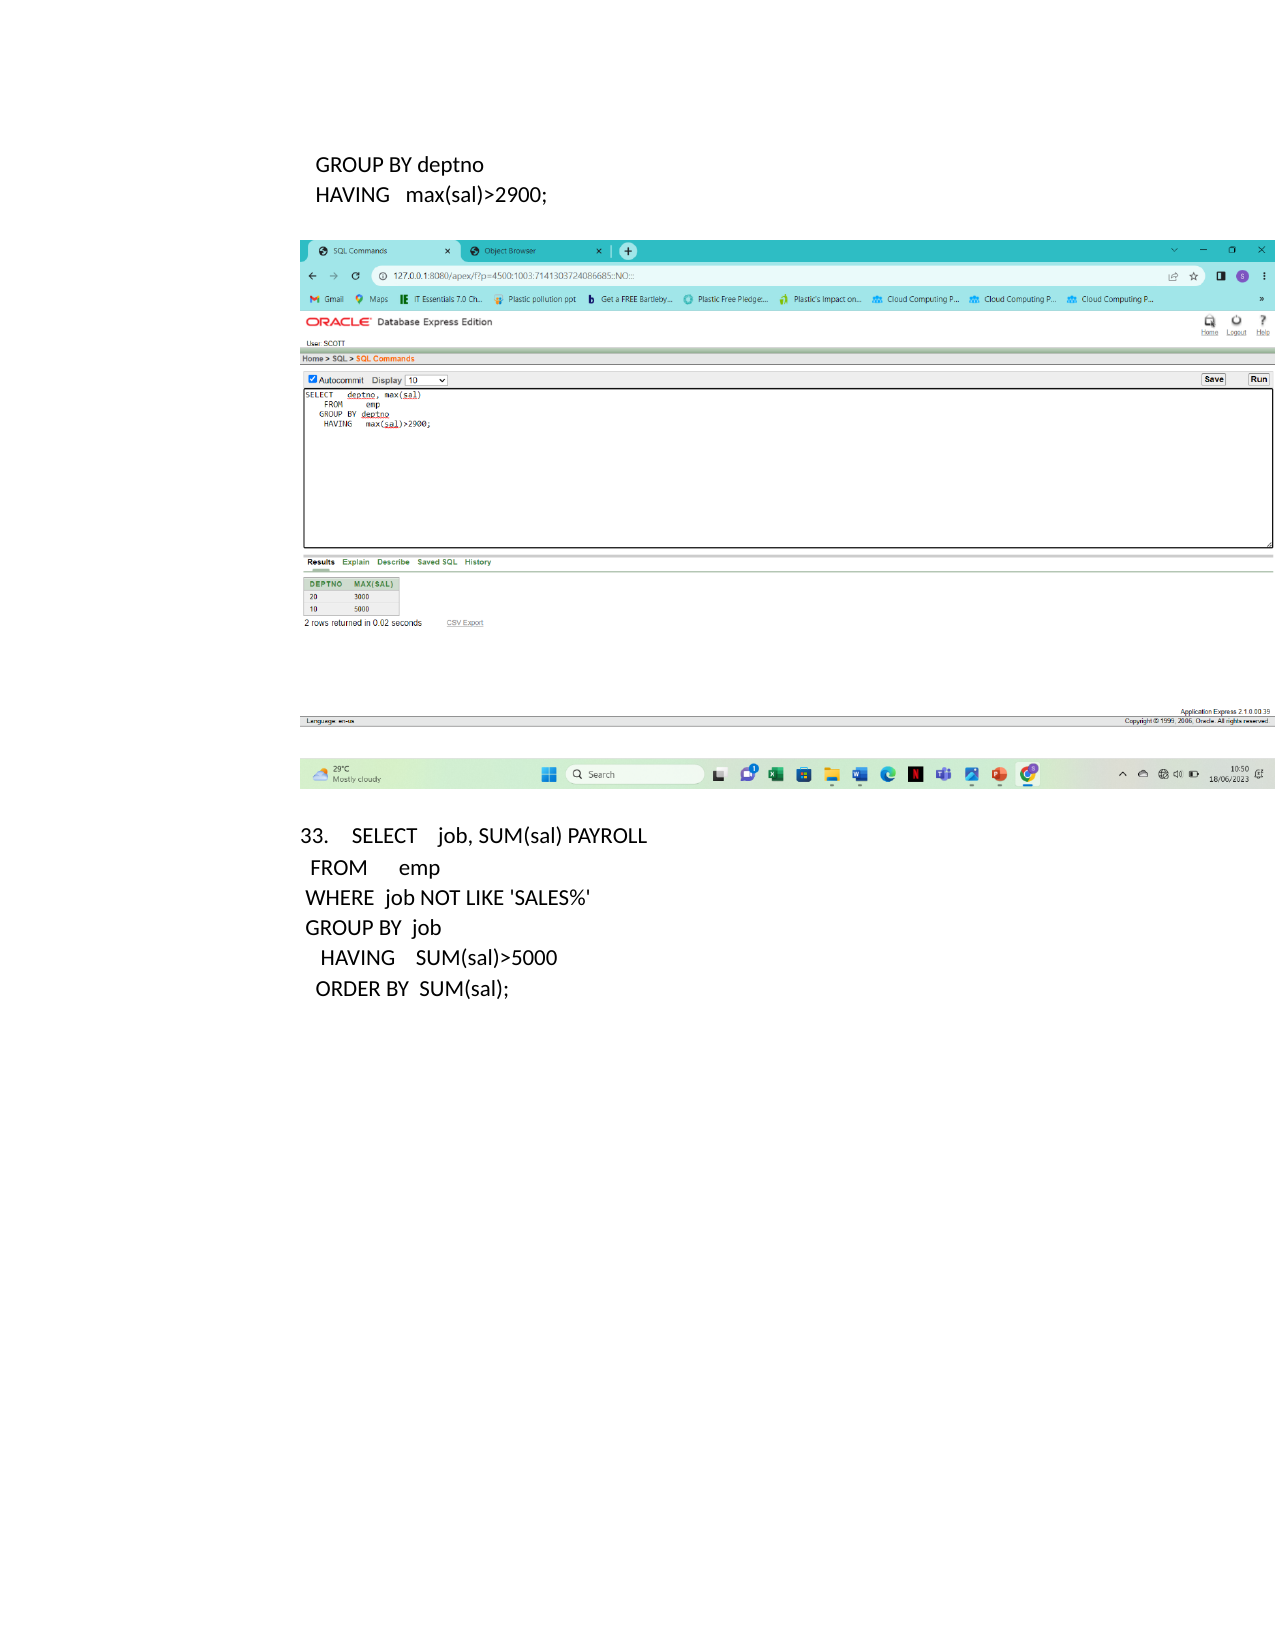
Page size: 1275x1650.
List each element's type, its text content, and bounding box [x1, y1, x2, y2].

list GROUP BY deptno [300, 150, 1125, 178]
picture [300, 240, 1275, 789]
list HAVING SUM(sal)>5000 [300, 943, 1125, 971]
list ORDER BY SUM(sal); [300, 974, 1125, 1002]
list WHERE job NOT LIKE 'SALES%' [300, 883, 1125, 911]
list FROM emp [300, 853, 1125, 881]
list GROUP BY job [300, 913, 1125, 941]
list HAVING max(sal)>2900; [300, 180, 1125, 208]
list 33. SELECT job, SUM(sal) PAYROLL [300, 821, 1125, 849]
